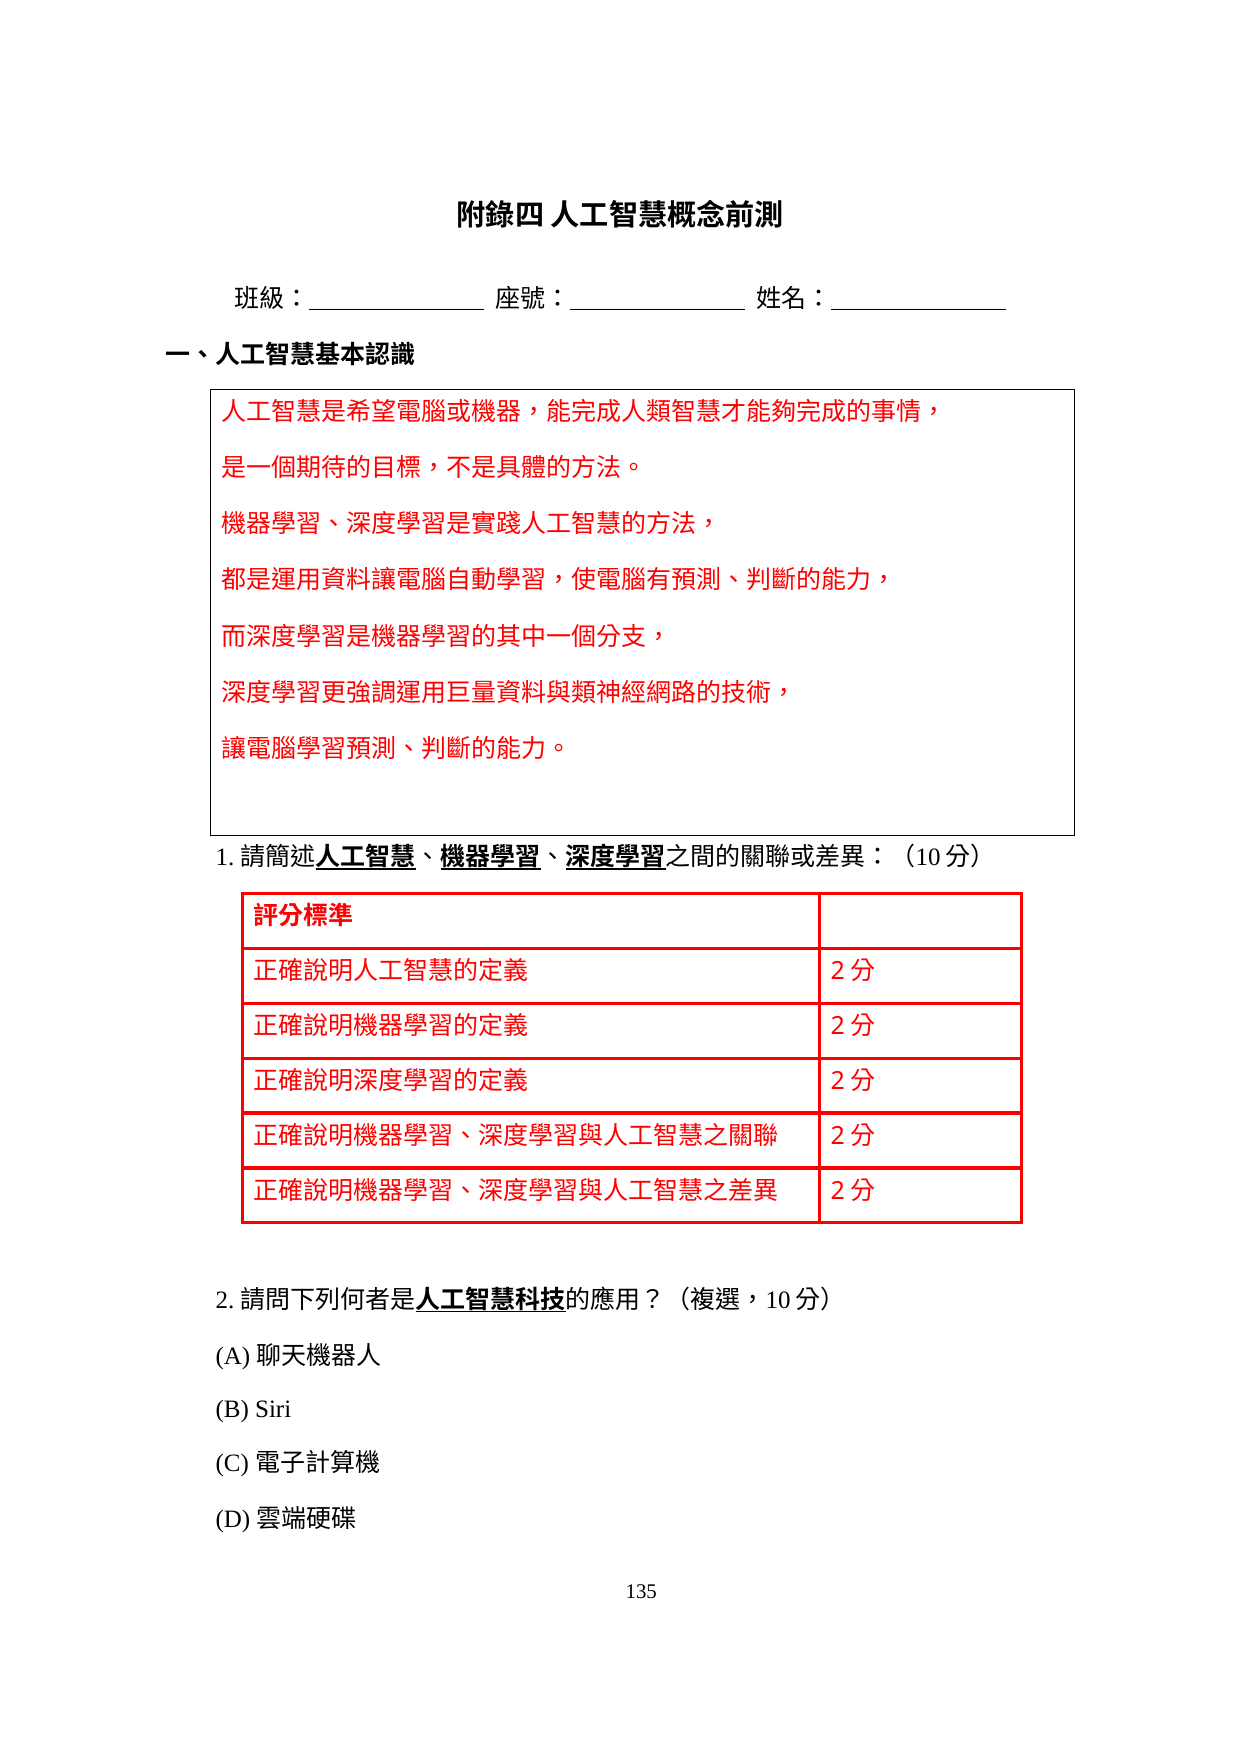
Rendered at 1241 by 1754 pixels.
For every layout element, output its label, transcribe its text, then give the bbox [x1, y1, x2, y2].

text 班級：＿＿＿＿＿＿＿ 座號：＿＿＿＿＿＿＿ 姓名：＿＿＿＿＿＿＿ [165, 278, 1075, 316]
table_cell 正確說明機器學習的定義 [244, 1005, 818, 1057]
table_cell 2分 [821, 1005, 1020, 1057]
table_cell 正確說明人工智慧的定義 [244, 950, 818, 1002]
text (D) 雲端硬碟 [165, 1498, 1075, 1535]
text (B) Siri [165, 1390, 1075, 1428]
table_cell 正確說明深度學習的定義 [244, 1060, 818, 1111]
table_cell 2分 [821, 950, 1020, 1002]
table_cell 正確說明機器學習、深度學習與人工智慧之關聯 [244, 1115, 818, 1166]
table_cell 2分 [821, 1115, 1020, 1166]
table_header 人工智慧是希望電腦或機器，能完成人類智慧才能夠完成的事情， 是一個期待的目標，不是具體的方法。 機器學習、深度學習是實踐人工智慧的方法， 都是運用資料讓電腦自動學習，使電腦有預測、判斷的能力， 而深度學習是機器學習的其中一個分支， 深度學習更強調運用巨量資料與類神經網路的技術， 讓電腦學習預測、判斷的能力。 [211, 390, 1074, 835]
text 2. 請問下列何者是人工智慧科技的應用？（複選，10分） [165, 1279, 1075, 1316]
title 附錄四 人工智慧概念前測 [165, 176, 1075, 251]
table_cell 2分 [821, 1170, 1020, 1221]
table_header 評分標準 [244, 895, 818, 947]
table_cell 2分 [821, 1060, 1020, 1111]
table_header [821, 895, 1020, 947]
text (C) 電子計算機 [165, 1442, 1075, 1479]
table_cell 正確說明機器學習、深度學習與人工智慧之差異 [244, 1170, 818, 1221]
text 1. 請簡述人工智慧、機器學習、深度學習之間的關聯或差異：（10分） [165, 836, 1075, 874]
text 一、人工智慧基本認識 [165, 334, 1075, 371]
text (A) 聊天機器人 [165, 1334, 1075, 1372]
